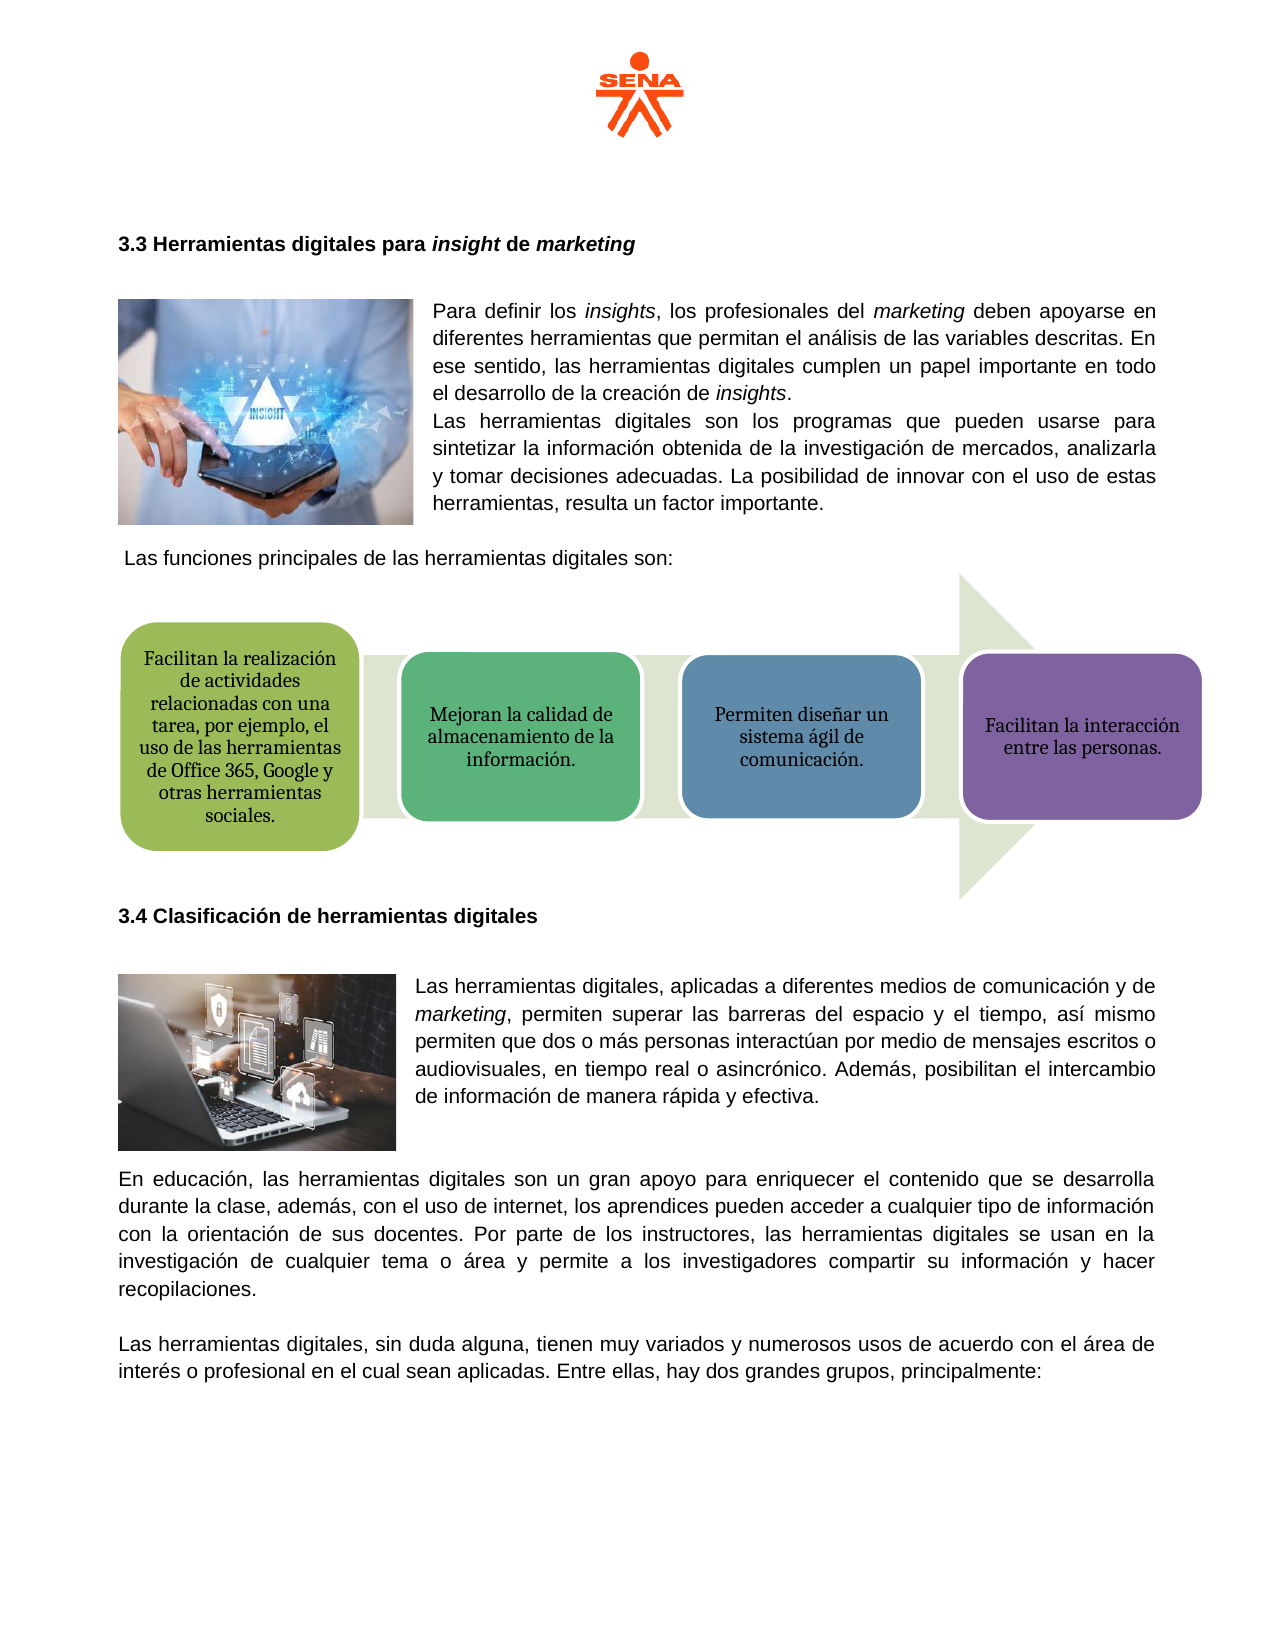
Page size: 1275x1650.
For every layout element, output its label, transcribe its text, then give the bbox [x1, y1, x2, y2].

text Para definir los insights, los profesionales del marketing deben apoyarse en diferentes herramientas que permitan el análisis de las variables descritas. En ese sentido, las herramientas digitales cumplen un papel importante en todo el desarrollo de la creación de insights. [118, 298, 1157, 405]
text 3.3 Herramientas digitales para insight de marketing [118, 232, 1157, 256]
text Las herramientas digitales son los programas que pueden usarse para sintetizar la información obtenida de la investigación de mercados, analizarla y tomar decisiones adecuadas. La posibilidad de innovar con el uso de estas herramientas, resulta un factor importante. [414, 408, 1157, 515]
picture [118, 299, 414, 525]
text 3.4 Clasificación de herramientas digitales [118, 904, 1157, 928]
text Las funciones principales de las herramientas digitales son: [118, 546, 1157, 570]
text Las herramientas digitales, sin duda alguna, tienen muy variados y numerosos usos de acuerdo con el área de interés o profesional en el cual sean aplicadas. Entre ellas, hay dos grandes grupos, principalmente: [118, 1332, 1157, 1383]
picture [118, 974, 397, 1151]
text Las herramientas digitales, aplicadas a diferentes medios de comunicación y de marketing, permiten superar las barreras del espacio y el tiempo, así mismo permiten que dos o más personas interactúan por medio de mensajes escritos o audiovisuales, en tiempo real o asincrónico. Además, posibilitan el intercambio de información de manera rápida y efectiva. [397, 974, 1157, 1108]
picture [585, 48, 690, 142]
text En educación, las herramientas digitales son un gran apoyo para enriquecer el contenido que se desarrolla durante la clase, además, con el uso de internet, los aprendices pueden acceder a cualquier tipo de información con la orientación de sus docentes. Por parte de los instructores, las herramientas digitales se usan en la investigación de cualquier tema o área y permite a los investigadores compartir su información y hacer recopilaciones. [118, 1167, 1157, 1301]
